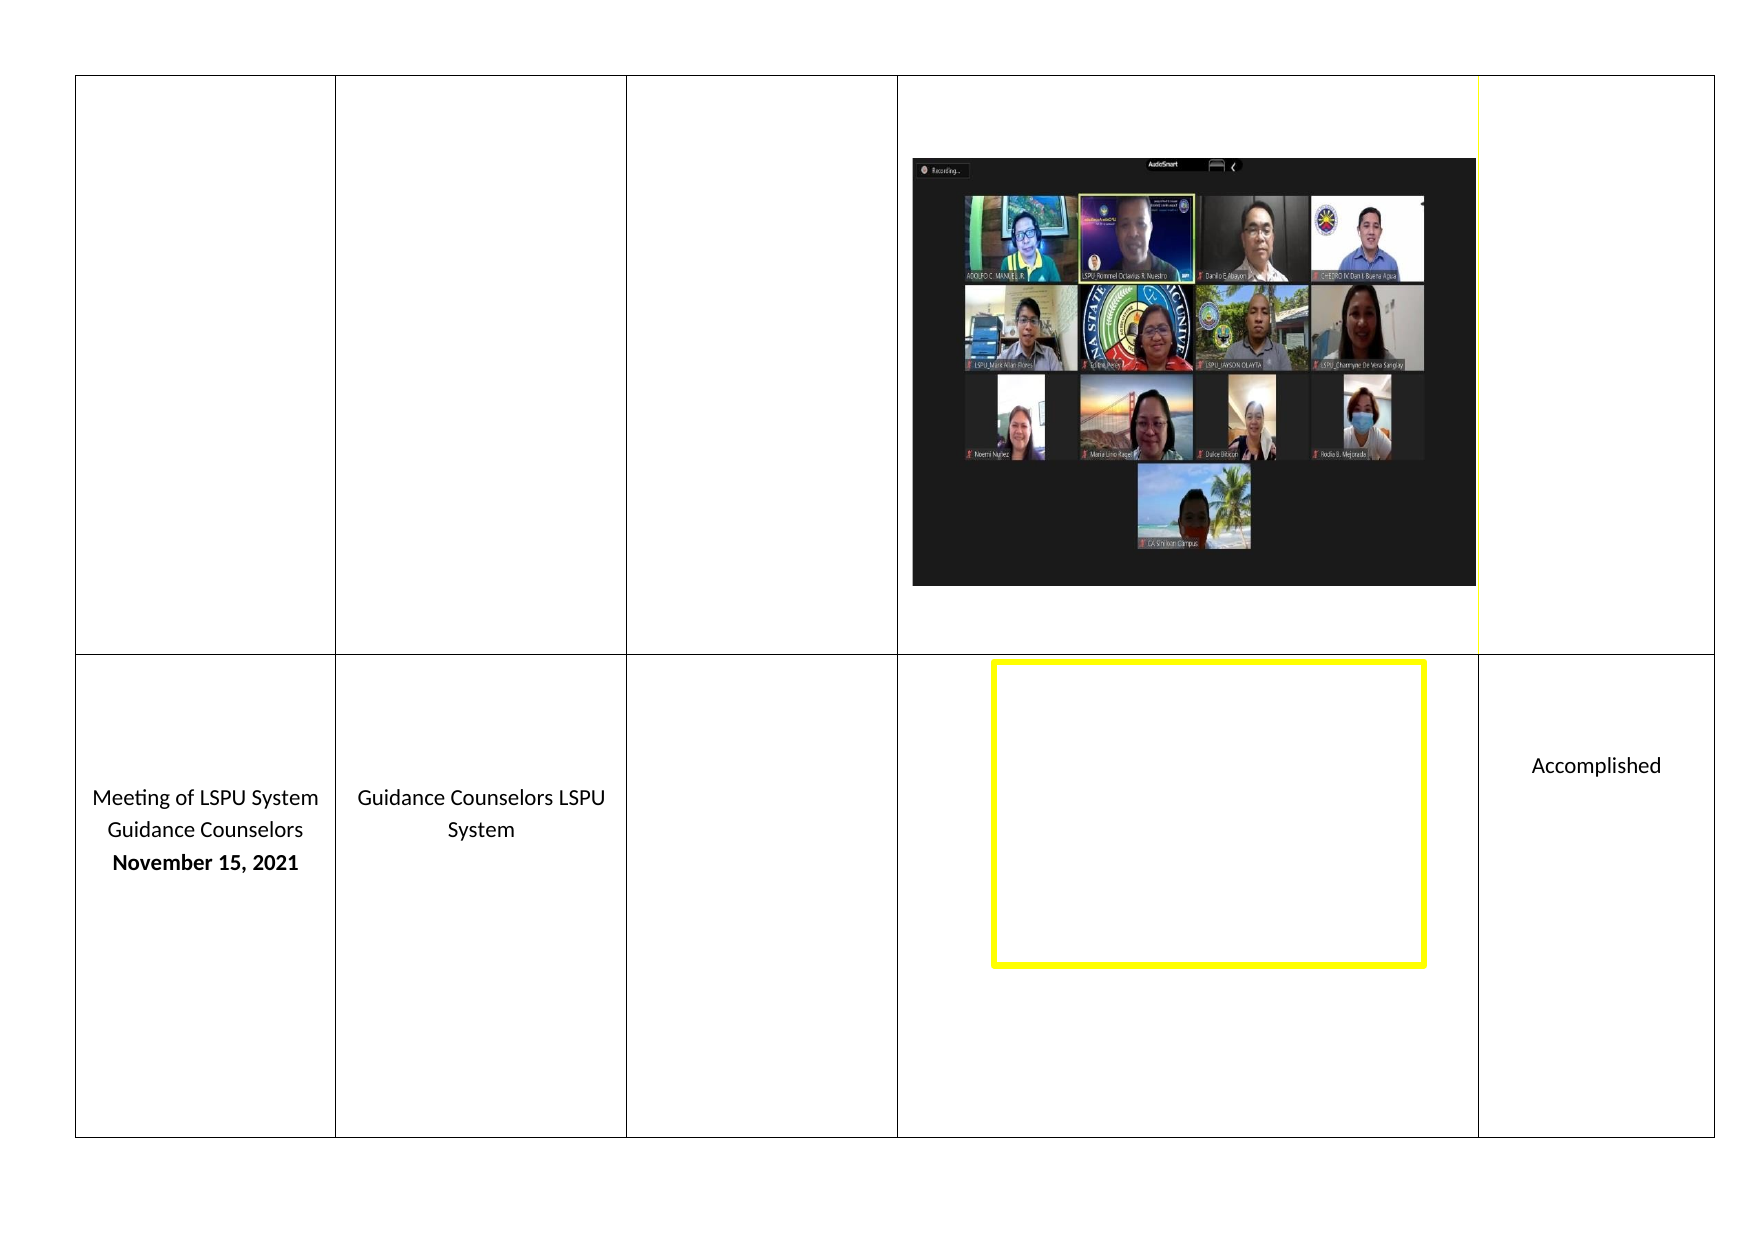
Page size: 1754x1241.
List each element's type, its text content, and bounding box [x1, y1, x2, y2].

picture [912, 158, 1476, 586]
table_cell [627, 655, 897, 1137]
table_header [76, 76, 335, 654]
table_cell Guidance Counselors LSPU System [336, 655, 626, 1137]
table_cell [898, 655, 1478, 1137]
table_cell Accomplished [1479, 655, 1714, 1137]
table_header [627, 76, 897, 654]
table_header [898, 76, 1478, 654]
table_header [336, 76, 626, 654]
table_header [1479, 76, 1714, 654]
table_cell Meeting of LSPU System Guidance Counselors November 15, 2021 [76, 655, 335, 1137]
